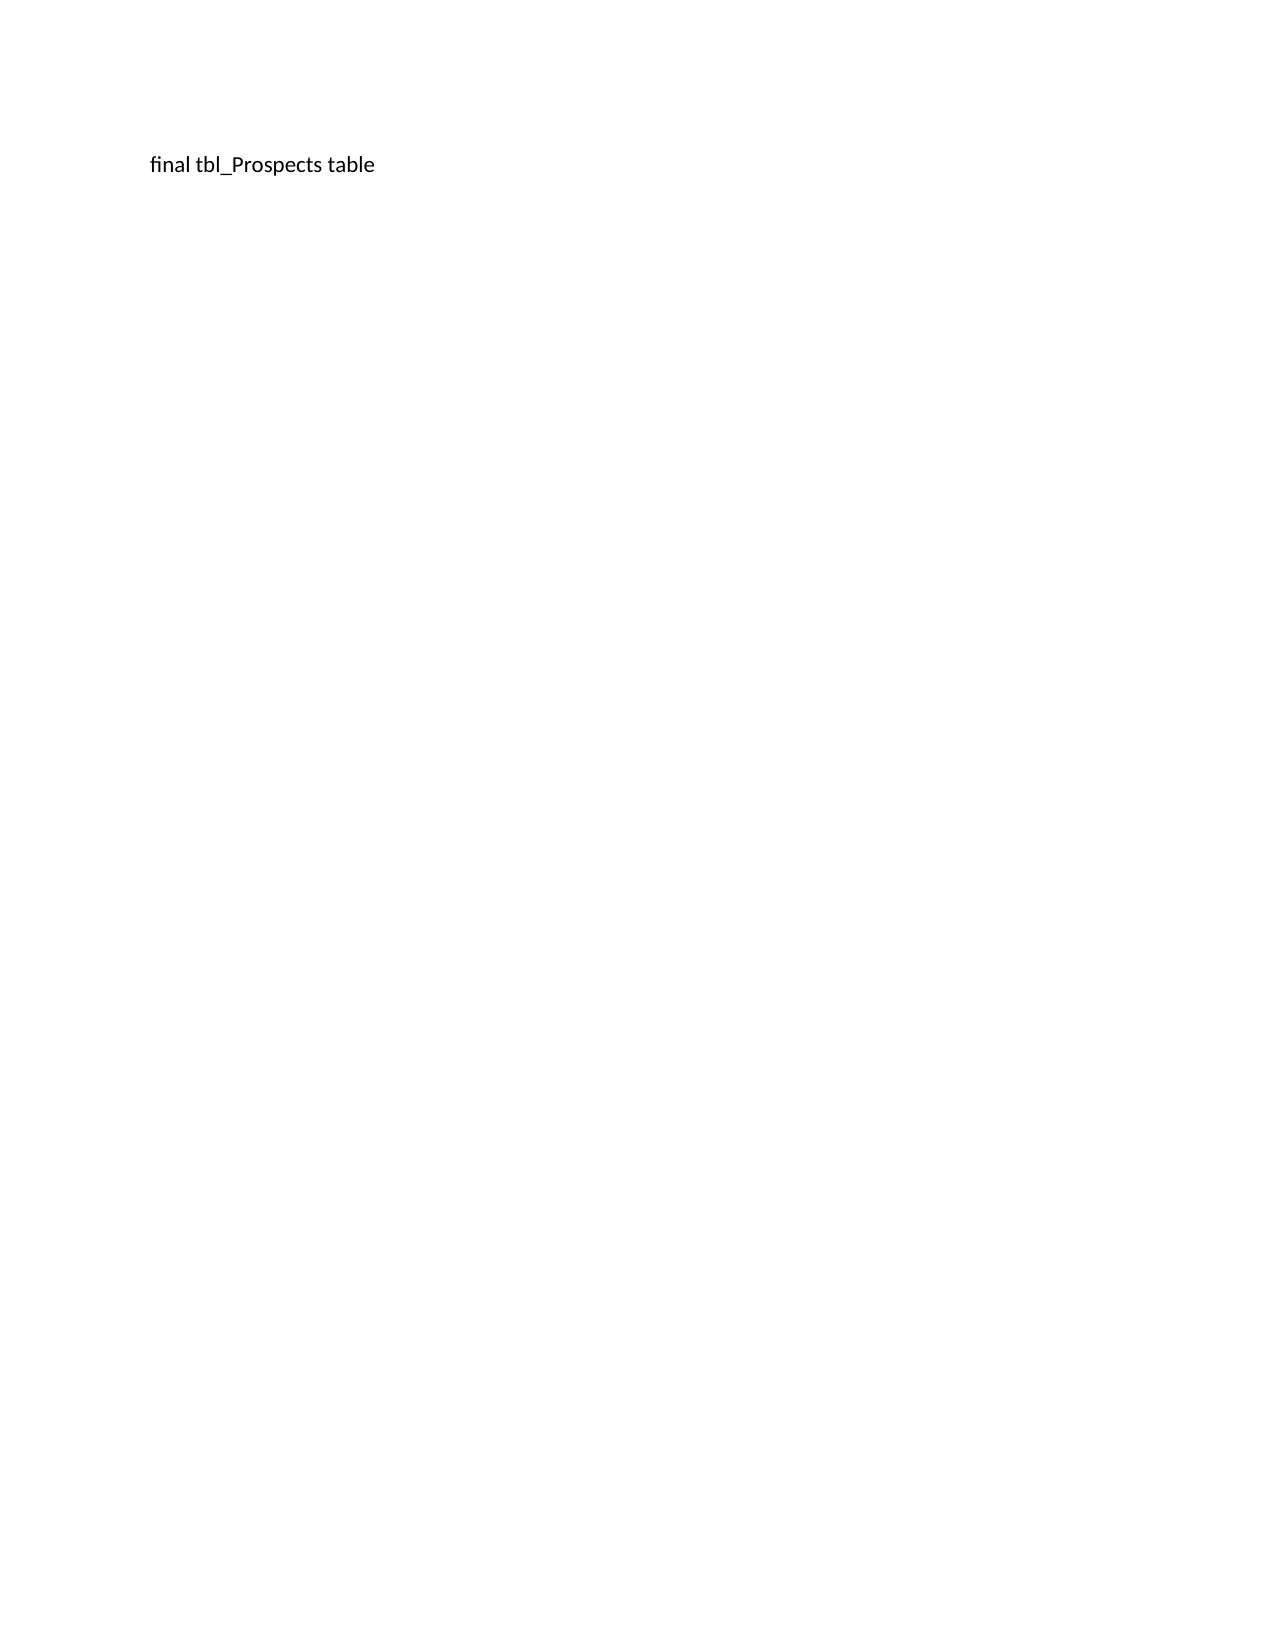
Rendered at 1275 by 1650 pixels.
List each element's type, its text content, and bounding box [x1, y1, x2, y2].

text final tbl_Prospects table [150, 150, 1125, 178]
